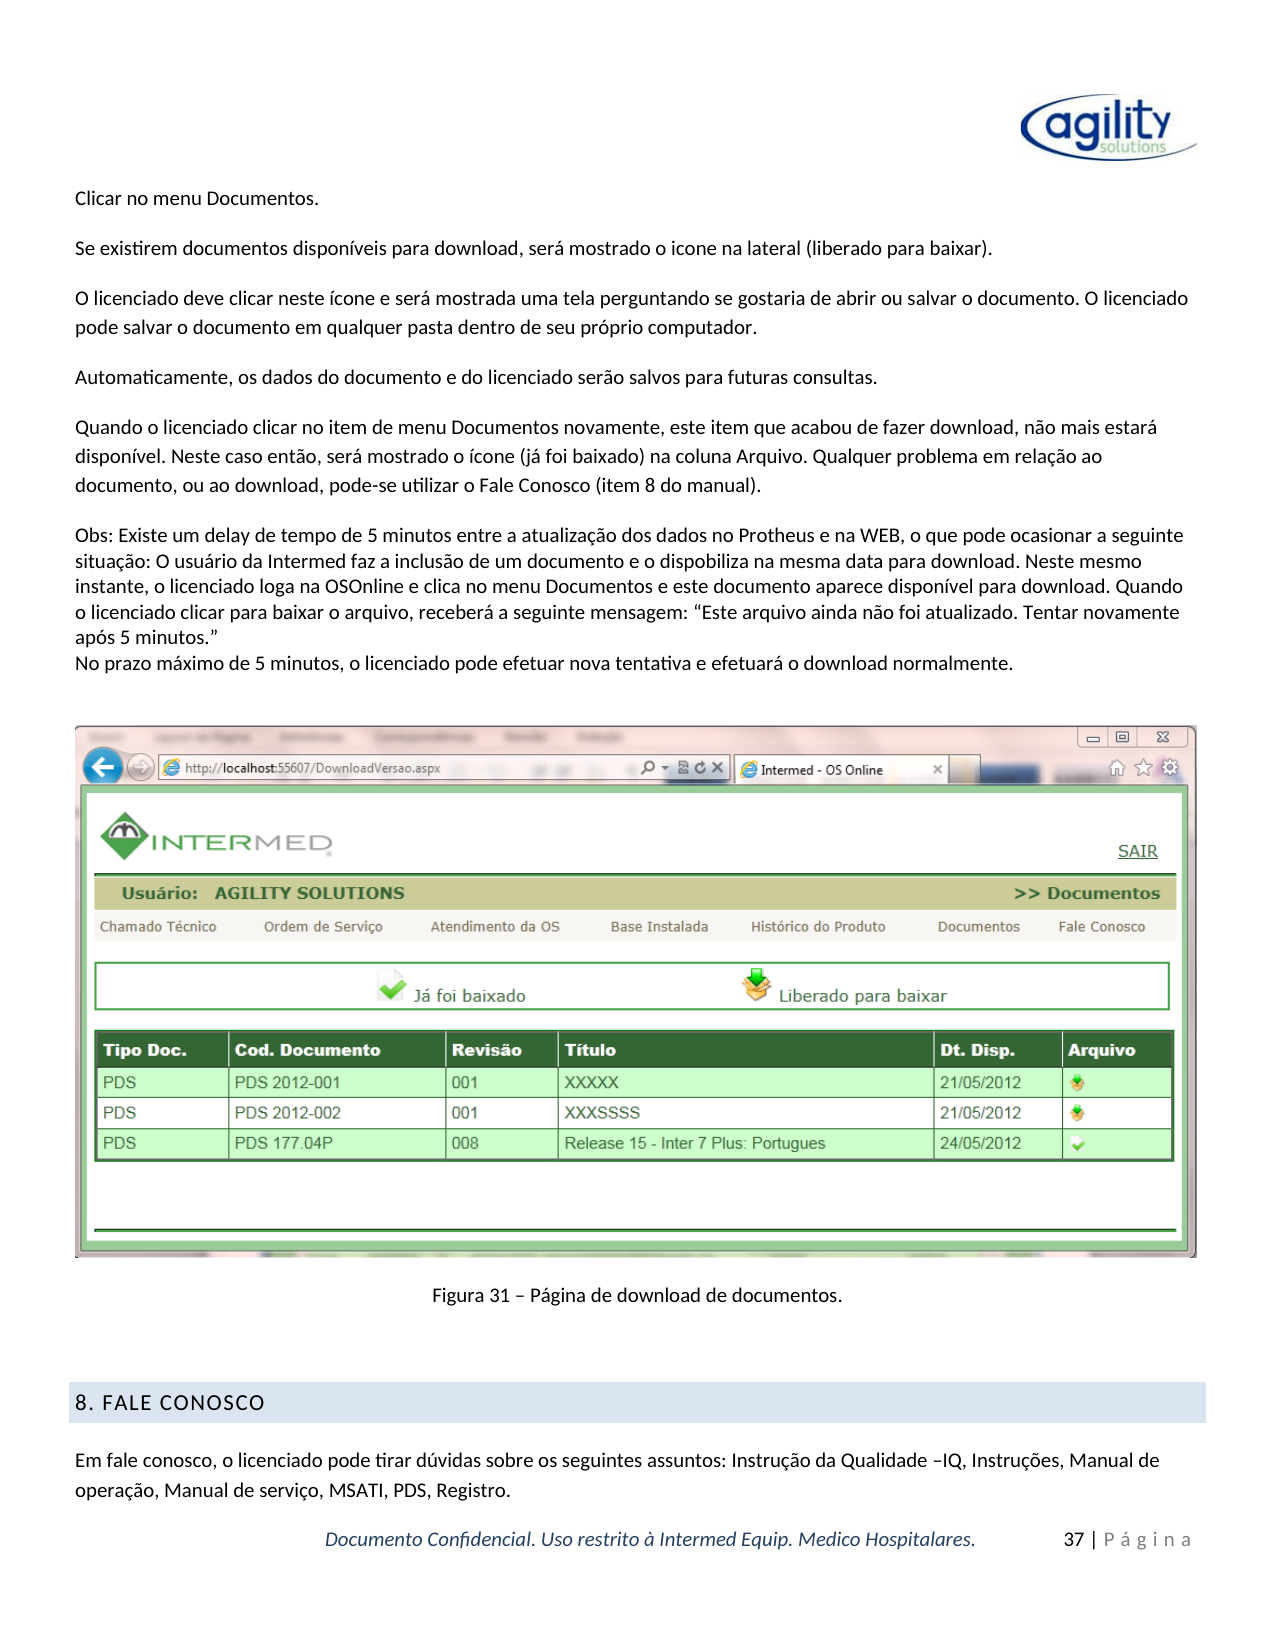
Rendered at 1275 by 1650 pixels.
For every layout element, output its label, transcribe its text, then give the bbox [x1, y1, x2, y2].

text Em fale conosco, o licenciado pode tirar dúvidas sobre os seguintes assuntos: Instrução da Qualidade –IQ, Instruções, Manual de operação, Manual de serviço, MSATI, PDS, Registro. [75, 1448, 1200, 1502]
text O licenciado deve clicar neste ícone e será mostrada uma tela perguntando se gostaria de abrir ou salvar o documento. O licenciado pode salvar o documento em qualquer pasta dentro de seu próprio computador. [75, 285, 1200, 340]
text Clicar no menu Documentos. [75, 185, 1200, 211]
text Obs: Existe um delay de tempo de 5 minutos entre a atualização dos dados no Protheus e na WEB, o que pode ocasionar a seguinte situação: O usuário da Intermed faz a inclusão de um documento e o dispobiliza na mesma data para download. Neste mesmo instante, o licenciado loga na OSOnline e clica no menu Documentos e este documento aparece disponível para download. Quando o licenciado clicar para baixar o arquivo, receberá a seguinte mensagem: “Este arquivo ainda não foi atualizado. Tentar novamente após 5 minutos.” [75, 523, 1200, 650]
text Se existirem documentos disponíveis para download, será mostrado o icone na lateral (liberado para baixar). [75, 235, 1200, 261]
picture [1020, 94, 1198, 161]
picture [75, 725, 1197, 1258]
text Automaticamente, os dados do documento e do licenciado serão salvos para futuras consultas. [75, 364, 1200, 390]
text No prazo máximo de 5 minutos, o licenciado pode efetuar nova tentativa e efetuará o download normalmente. [75, 650, 1200, 675]
text Figura 31 – Página de download de documentos. [75, 1282, 1200, 1307]
subtitle 8. FALE CONOSCO [75, 1388, 1200, 1416]
text Quando o licenciado clicar no item de menu Documentos novamente, este item que acabou de fazer download, não mais estará disponível. Neste caso então, será mostrado o ícone (já foi baixado) na coluna Arquivo. Qualquer problema em relação ao documento, ou ao download, pode-se utilizar o Fale Conosco (item 8 do manual). [75, 414, 1200, 498]
